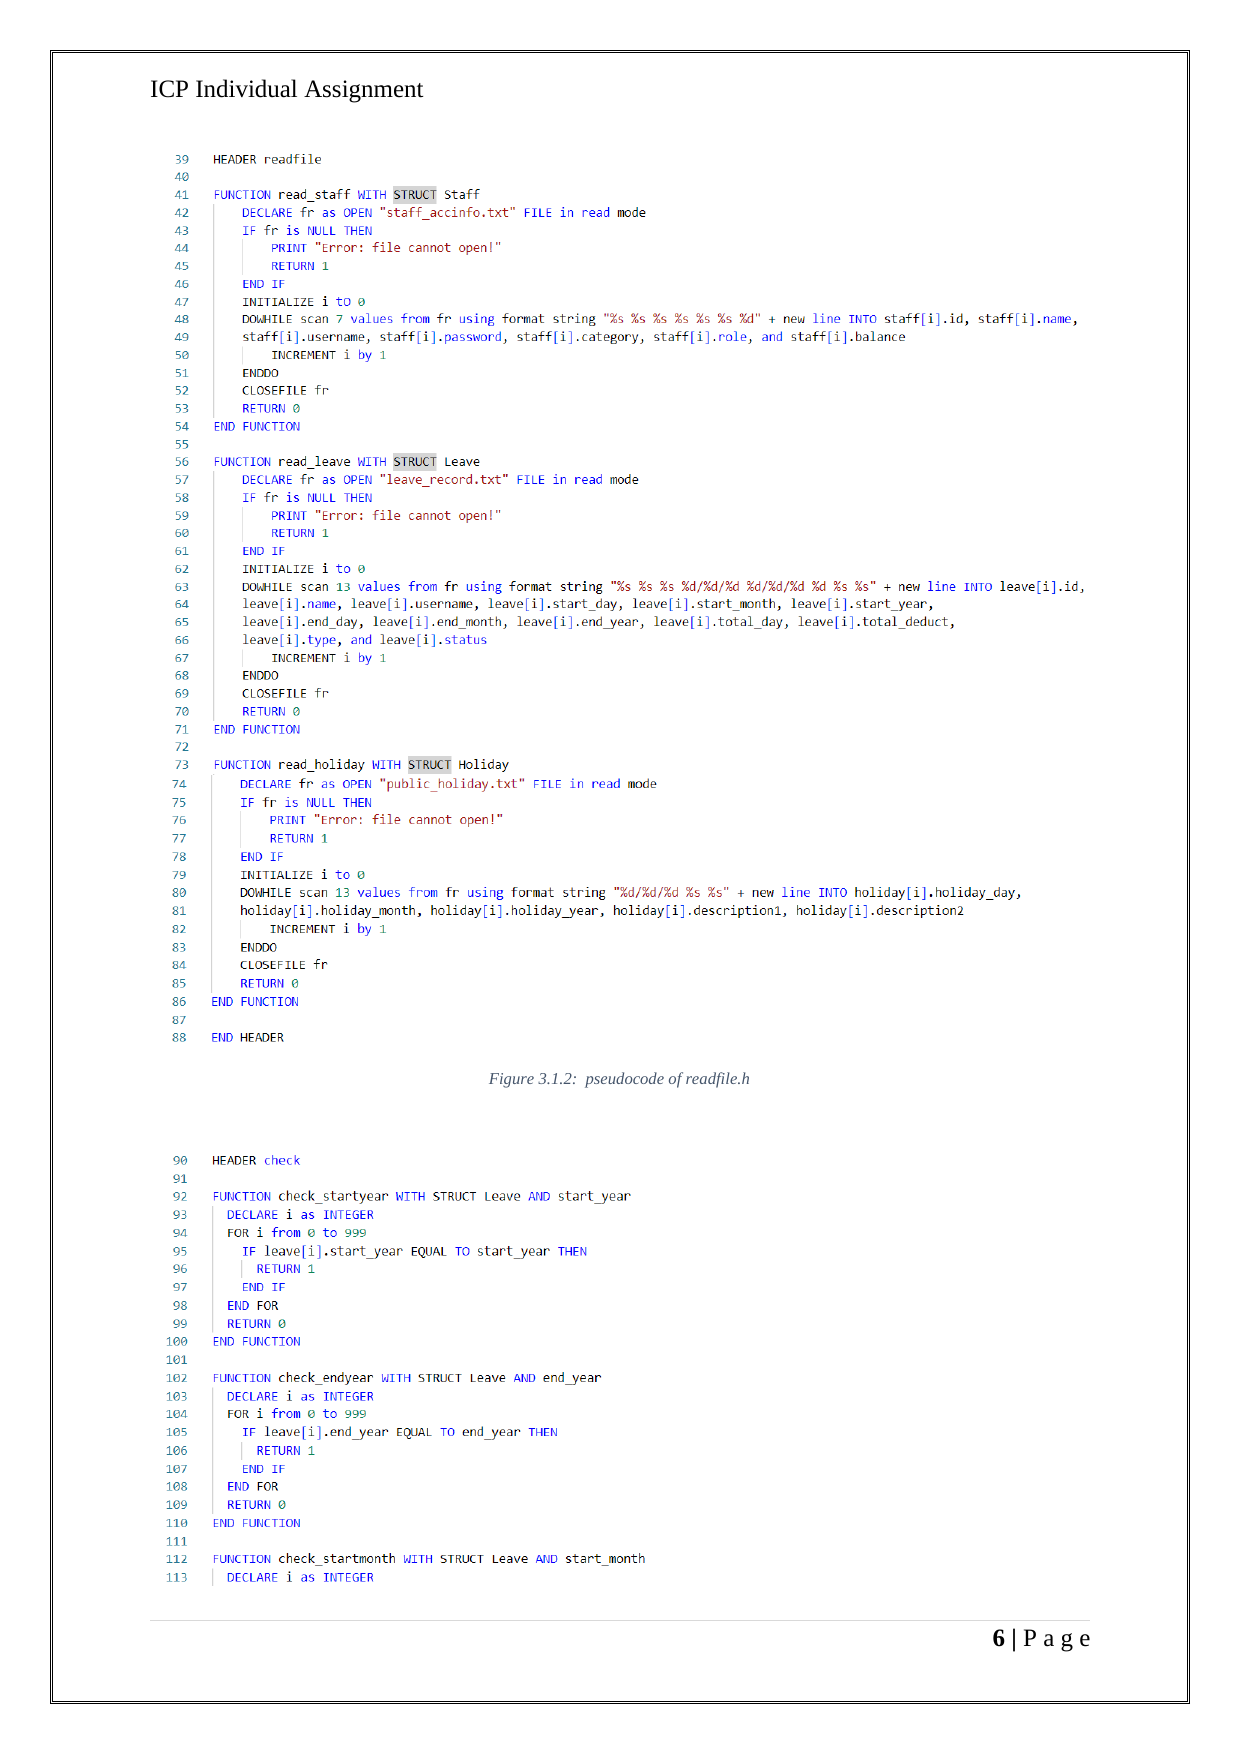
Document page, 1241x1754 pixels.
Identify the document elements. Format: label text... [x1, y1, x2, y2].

picture [150, 150, 1091, 1045]
picture [150, 1152, 1091, 1586]
text Figure 3.1.2: pseudocode of readfile.h [150, 1069, 1090, 1088]
